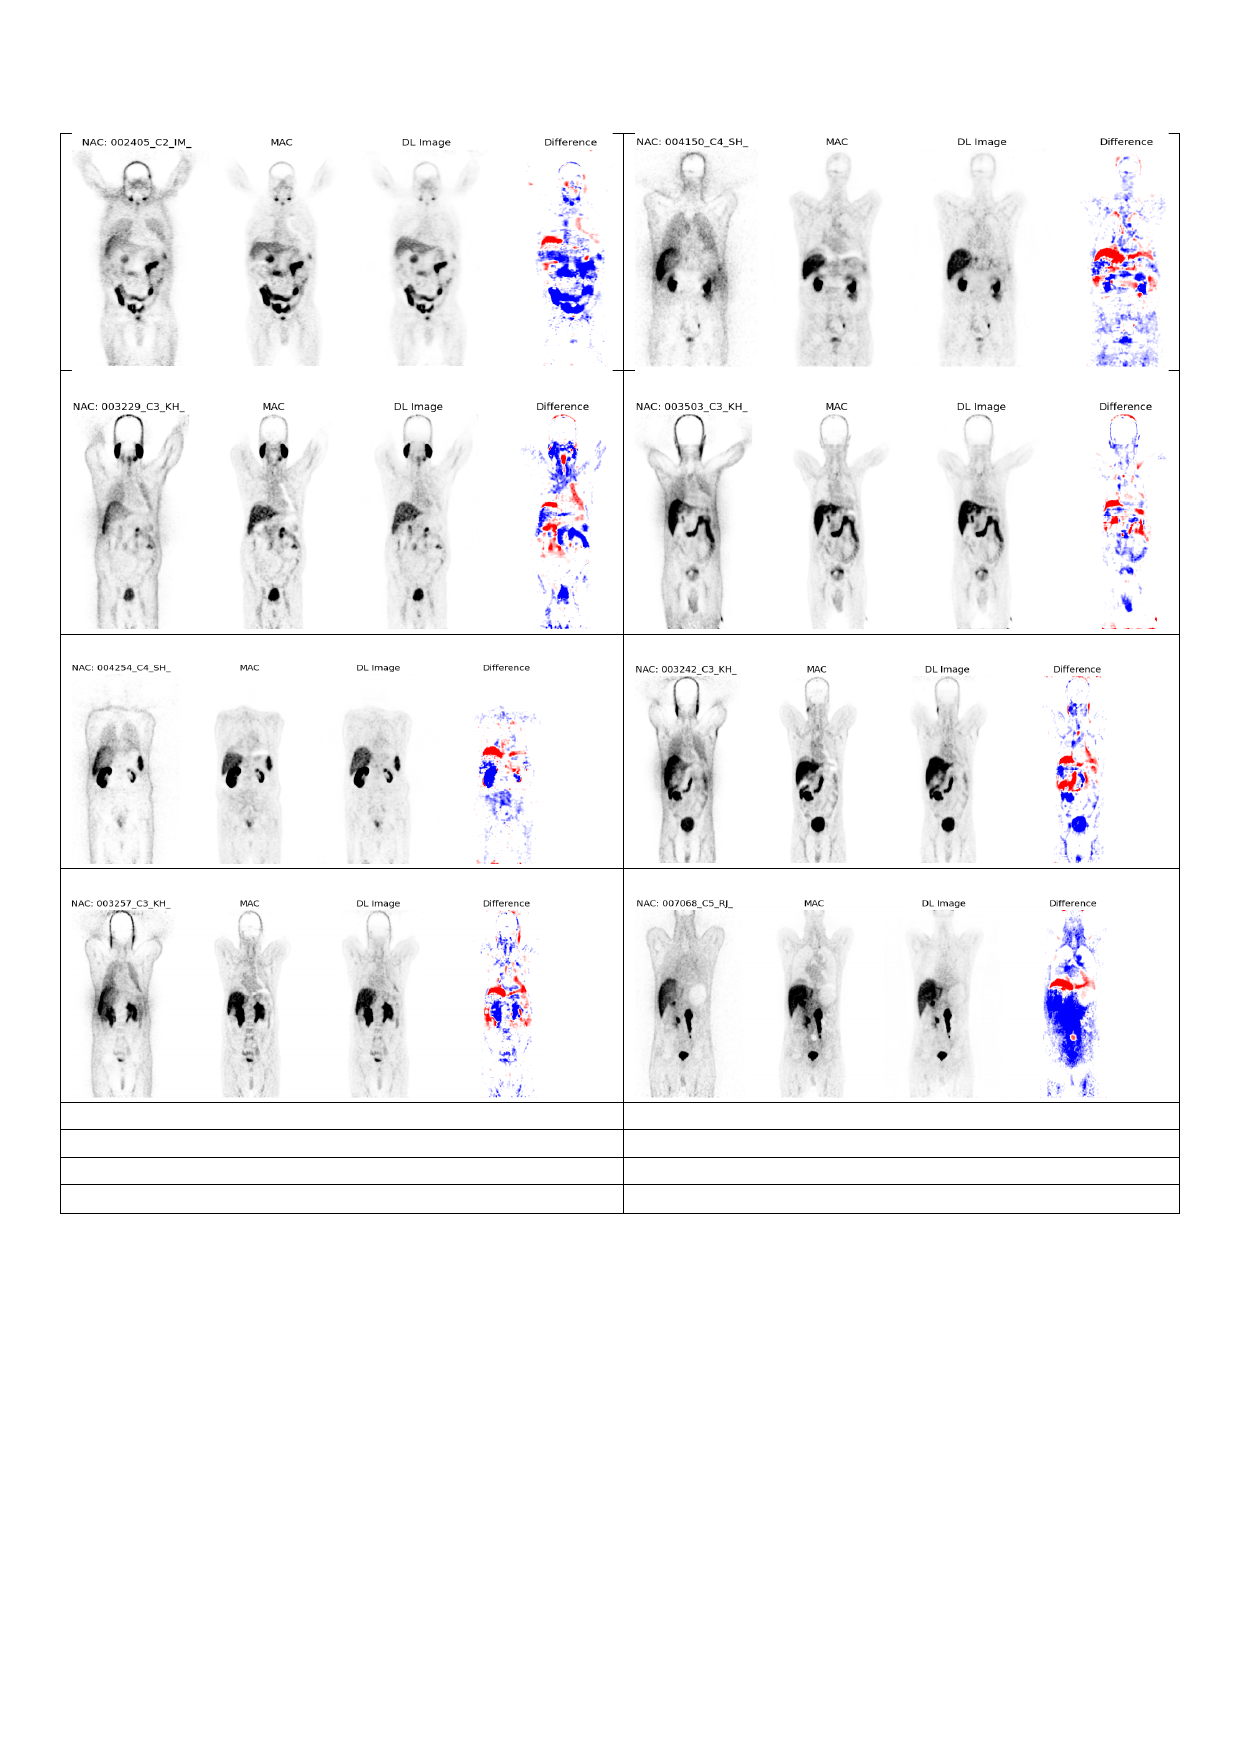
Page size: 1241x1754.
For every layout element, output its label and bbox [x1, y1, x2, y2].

table_cell [61, 371, 623, 634]
picture [71, 397, 610, 634]
picture [635, 895, 1108, 1102]
picture [71, 895, 545, 1102]
table_header [61, 134, 71, 370]
table_header [624, 134, 635, 370]
table_cell [61, 869, 623, 1102]
picture [635, 661, 1108, 868]
picture [71, 661, 545, 868]
table_cell [624, 1130, 1179, 1157]
picture [71, 133, 613, 371]
table_cell [61, 635, 623, 868]
table_cell [624, 1103, 1179, 1129]
table_cell [61, 1130, 623, 1157]
table_cell [624, 635, 1179, 868]
table_header [1169, 134, 1179, 370]
table_cell [624, 371, 1179, 634]
table_cell [624, 1185, 1179, 1212]
table_cell [624, 1158, 1179, 1184]
table_cell [624, 869, 1179, 1102]
picture [635, 397, 1168, 634]
table_cell [61, 1185, 623, 1212]
table_cell [61, 1158, 623, 1184]
table_header [613, 134, 623, 370]
table_cell [61, 1103, 623, 1129]
picture [635, 133, 1169, 371]
